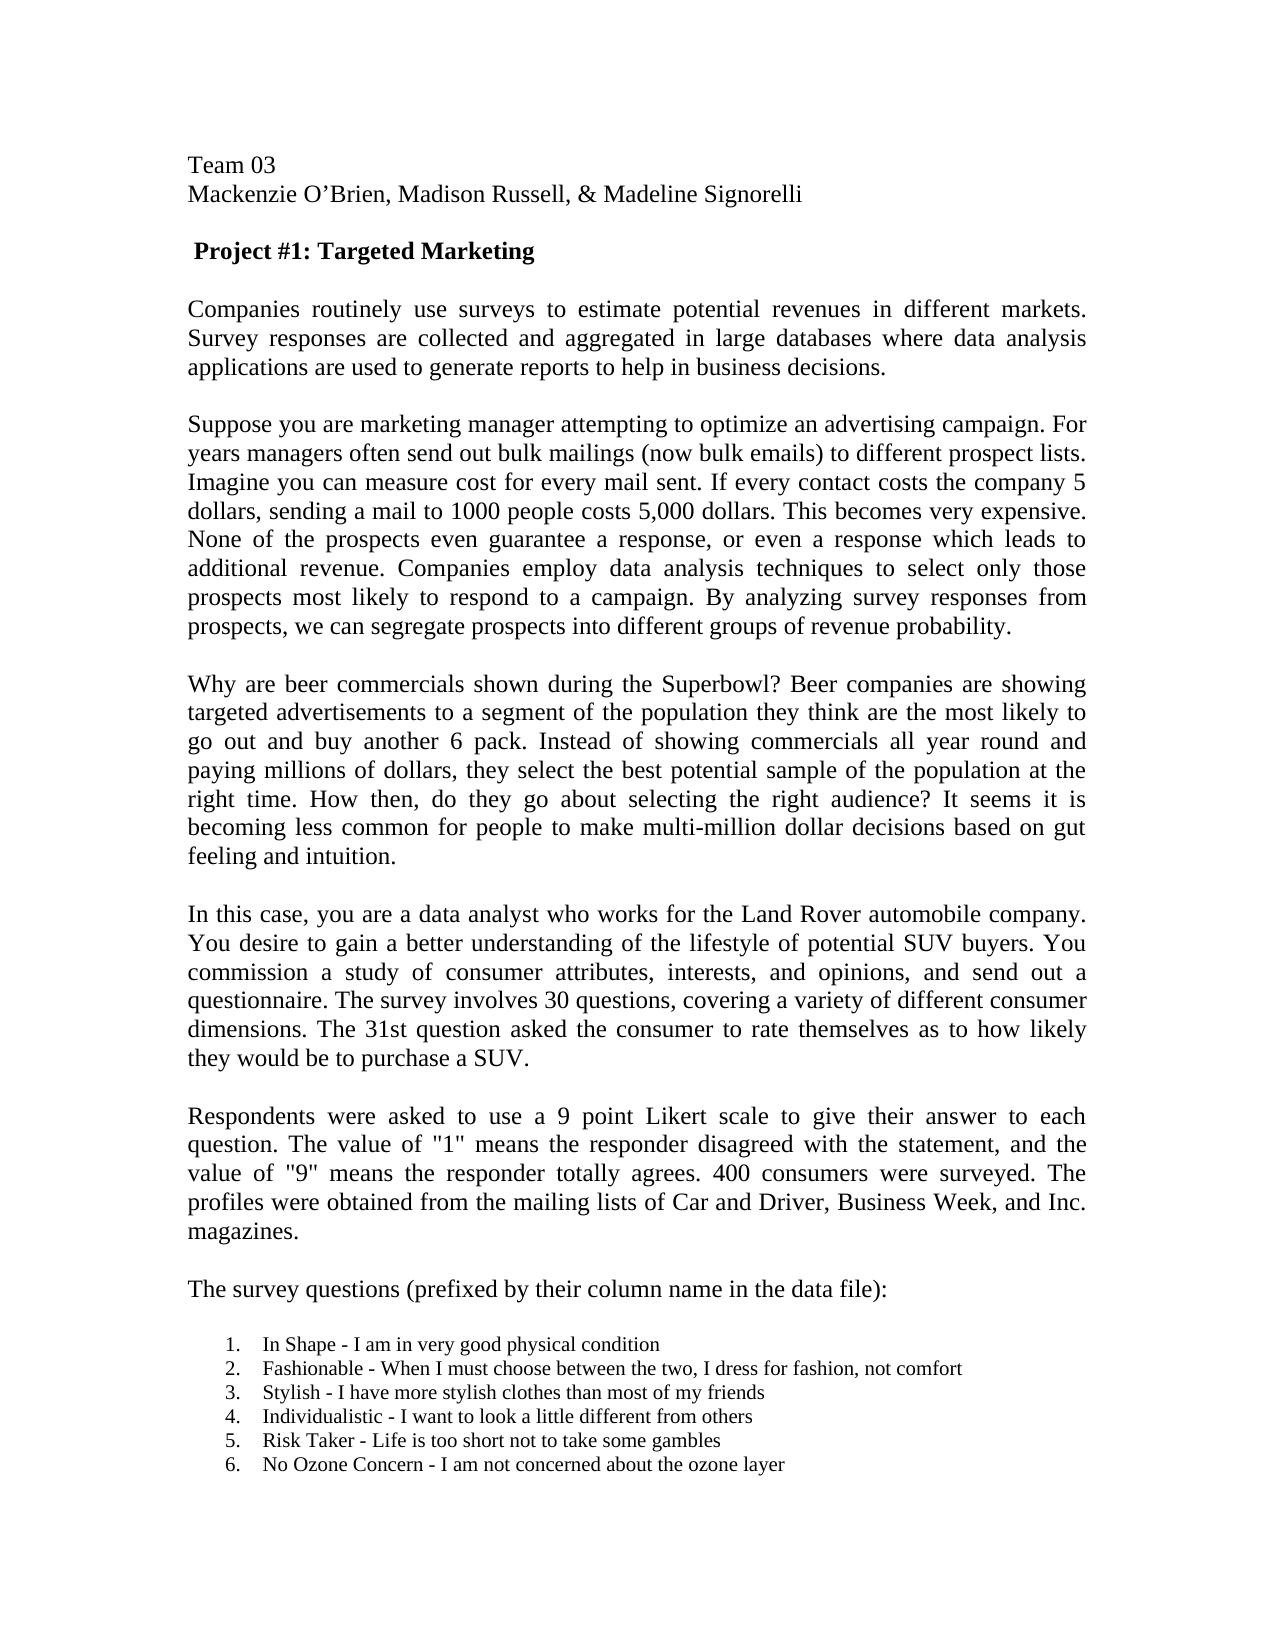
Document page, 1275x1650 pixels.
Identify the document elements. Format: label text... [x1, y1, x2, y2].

list Stylish - I have more stylish clothes than most of my friends [225, 1380, 1087, 1404]
list Fashionable - When I must choose between the two, I dress for fashion, not comfort [225, 1356, 1087, 1380]
text Team 03 [187, 150, 1087, 179]
text In this case, you are a data analyst who works for the Land Rover automobile company. You desire to gain a better understanding of the lifestyle of potential SUV buyers. You commission a study of consumer attributes, interests, and opinions, and send out a questionnaire. The survey involves 30 questions, covering a variety of different consumer dimensions. The 31st question asked the consumer to rate themselves as to how likely they would be to purchase a SUV. [187, 899, 1087, 1072]
list No Ozone Concern - I am not concerned about the ozone layer [225, 1452, 1087, 1476]
text The survey questions (prefixed by their column name in the data file): [187, 1274, 1087, 1302]
text Companies routinely use surveys to estimate potential revenues in different markets. Survey responses are collected and aggregated in large databases where data analysis applications are used to generate reports to help in business decisions. [187, 294, 1087, 380]
list Individualistic - I want to look a little different from others [225, 1404, 1087, 1428]
text Why are beer commercials shown during the Superbowl? Beer companies are showing targeted advertisements to a segment of the population they think are the most likely to go out and buy another 6 pack. Instead of showing commercials all year round and paying millions of dollars, they select the best potential sample of the population at the right time. How then, do they go about selecting the right audience? It seems it is becoming less common for people to make multi-million dollar decisions based on gut feeling and intuition. [187, 669, 1087, 870]
text Respondents were asked to use a 9 point Likert scale to give their answer to each question. The value of "1" means the responder disagreed with the statement, and the value of "9" means the responder totally agrees. 400 consumers were surveyed. The profiles were obtained from the mailing lists of Car and Driver, Business Week, and Inc. magazines. [187, 1101, 1087, 1244]
list Risk Taker - Life is too short not to take some gambles [225, 1428, 1087, 1452]
text Mackenzie O’Brien, Madison Russell, & Madeline Signorelli [187, 179, 1087, 207]
text Project #1: Targeted Marketing [187, 236, 1087, 265]
text Suppose you are marketing manager attempting to optimize an advertising campaign. For years managers often send out bulk mailings (now bulk emails) to different prospect lists. Imagine you can measure cost for every mail sent. If every contact costs the company 5 dollars, sending a mail to 1000 people costs 5,000 dollars. This becomes very expensive. None of the prospects even guarantee a response, or even a response which leads to additional revenue. Companies employ data analysis techniques to select only those prospects most likely to respond to a campaign. By analyzing survey responses from prospects, we can segregate prospects into different groups of revenue probability. [187, 409, 1087, 639]
list In Shape - I am in very good physical condition [225, 1332, 1087, 1356]
